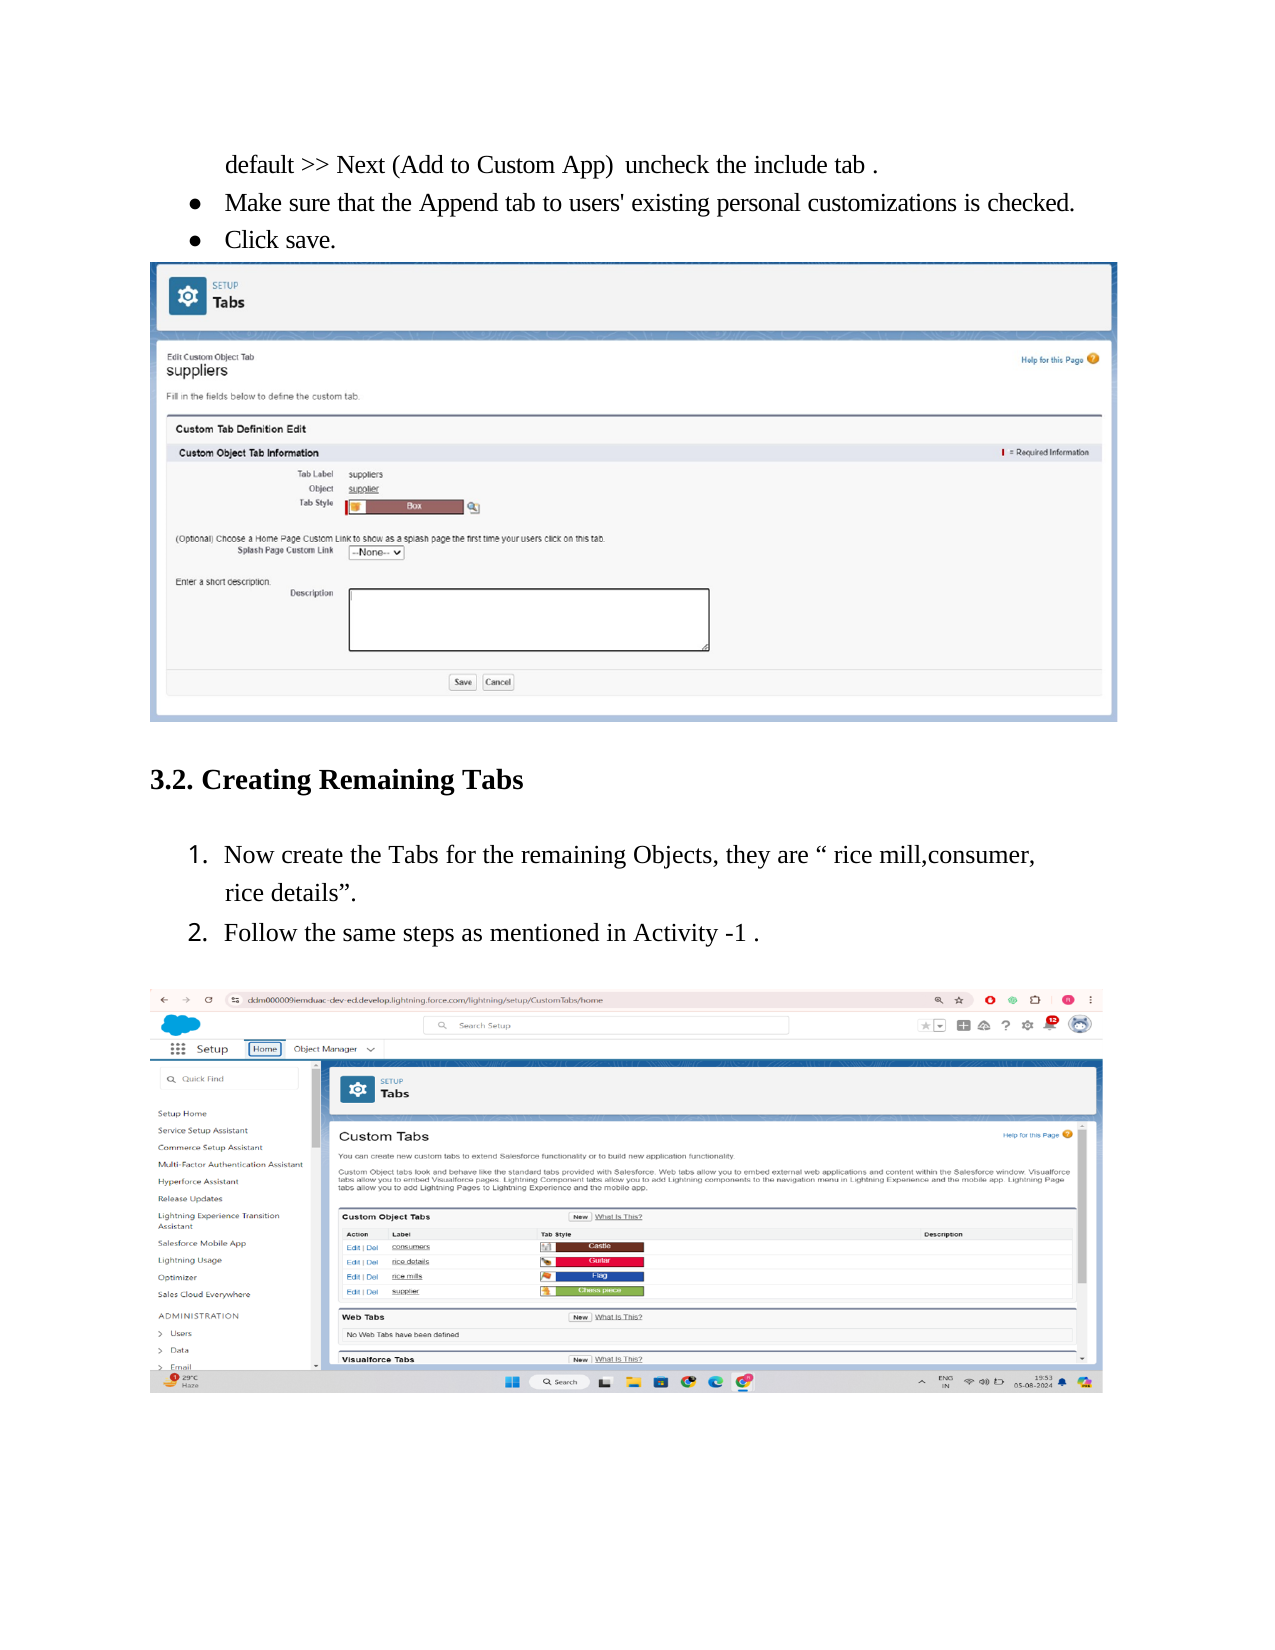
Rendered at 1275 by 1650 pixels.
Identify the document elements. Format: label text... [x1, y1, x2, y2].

text default >> Next (Add to Custom App) uncheck the include tab . [225, 149, 1210, 179]
subtitle Creating Remaining Tabs [150, 762, 1210, 796]
list Now create the Tabs for the remaining Objects, they are “ rice mill,consumer, rice details”. [187, 837, 1077, 907]
picture [150, 989, 1103, 1393]
list Follow the same steps as mentioned in Activity -1 . [187, 915, 1210, 949]
picture [150, 262, 1118, 722]
list Click save. [187, 224, 1210, 254]
list Make sure that the Append tab to users' existing personal customizations is checked. [187, 187, 1210, 217]
